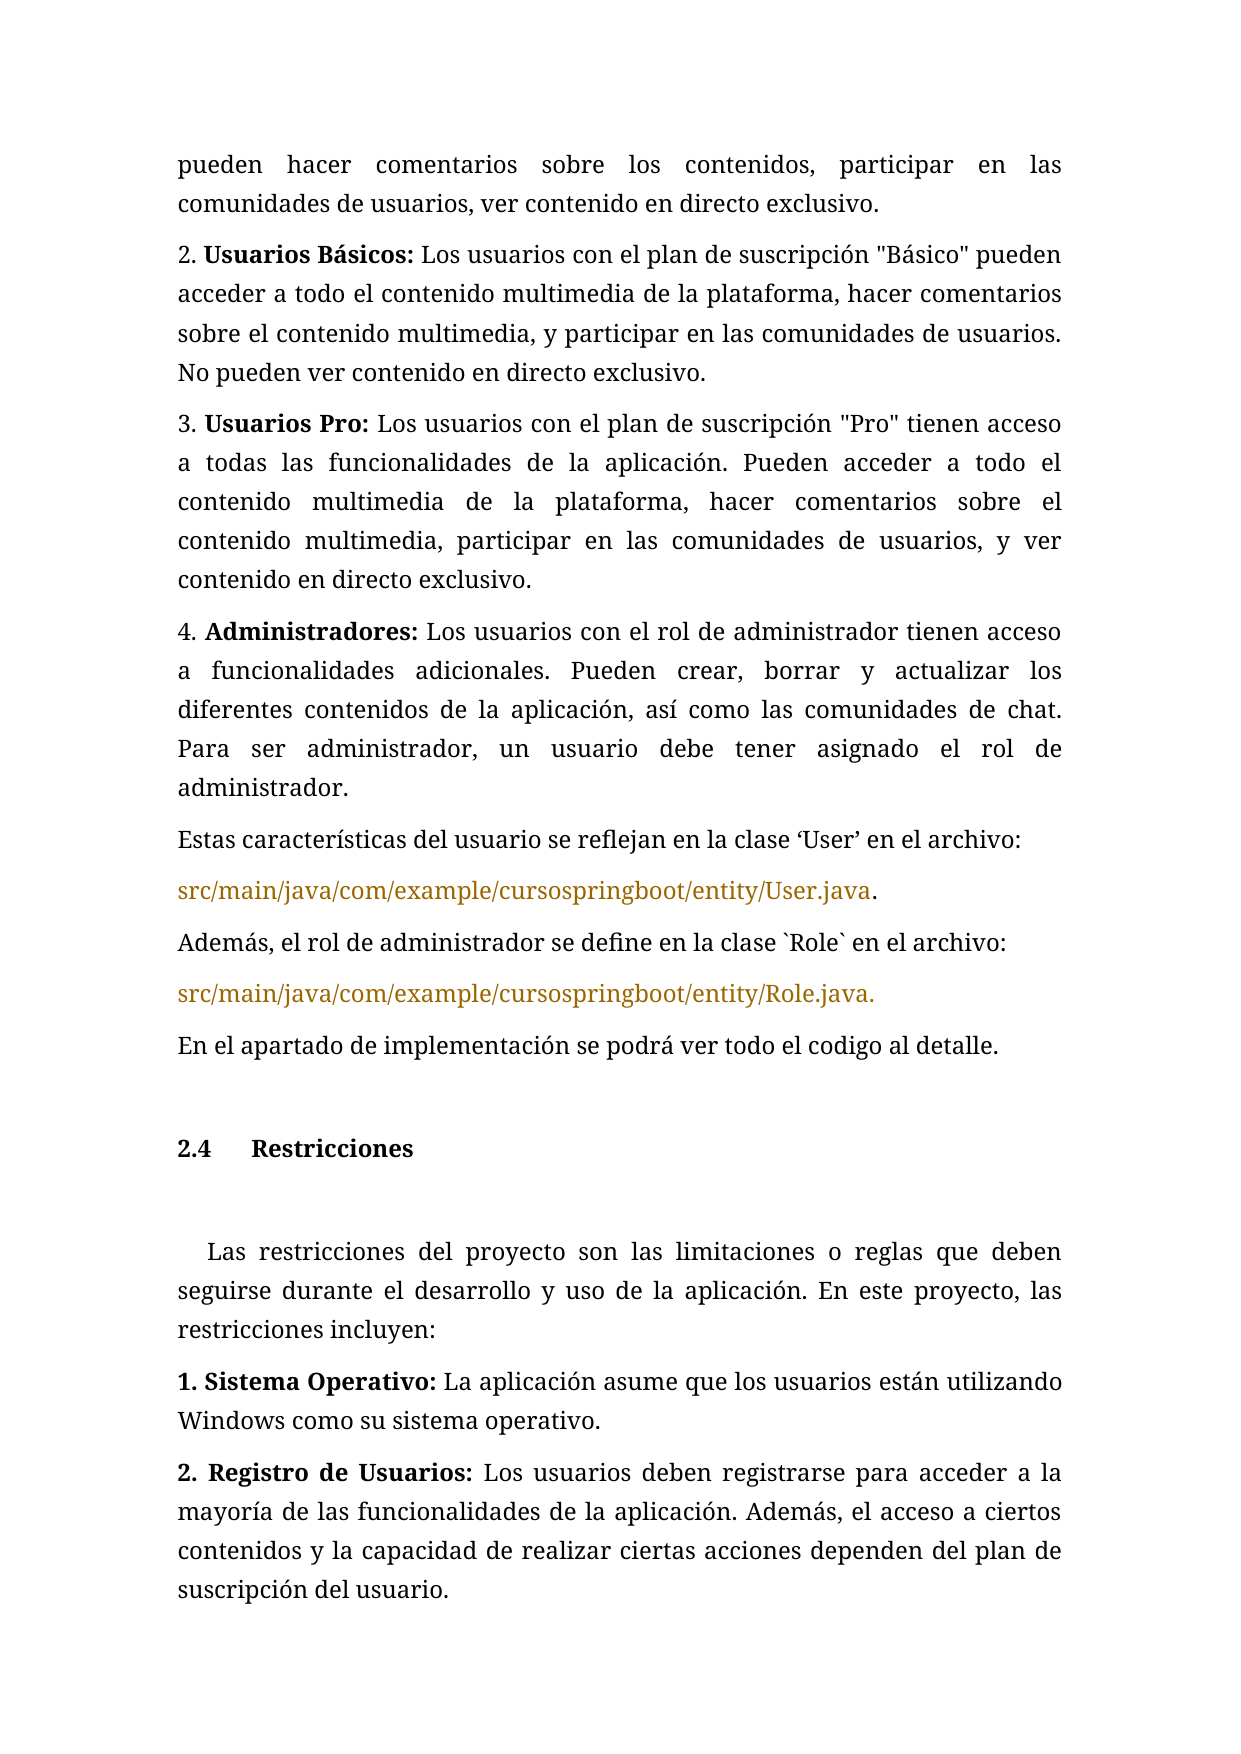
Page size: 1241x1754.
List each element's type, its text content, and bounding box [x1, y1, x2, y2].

text src/main/java/com/example/cursospringboot/entity/Role.java. [177, 977, 1063, 1010]
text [177, 148, 1063, 219]
text src/main/java/com/example/cursospringboot/entity/User.java. [177, 874, 1063, 907]
text 3. Usuarios Pro: Los usuarios con el plan de suscripción "Pro" tienen acceso a todas las funcionalidades de la aplicación. Pueden acceder a todo el contenido multimedia de la plataforma, hacer comentarios sobre el contenido multimedia, participar en las comunidades de usuarios, y ver contenido en directo exclusivo. [177, 407, 1063, 596]
text Además, el rol de administrador se define en la clase `Role` en el archivo: [177, 926, 1063, 958]
text En el apartado de implementación se podrá ver todo el codigo al detalle. [177, 1029, 1063, 1061]
text 4. Administradores: Los usuarios con el rol de administrador tienen acceso a funcionalidades adicionales. Pueden crear, borrar y actualizar los diferentes contenidos de la aplicación, así como las comunidades de chat. Para ser administrador, un usuario debe tener asignado el rol de administrador. [177, 615, 1063, 804]
subtitle 2.4 Restricciones [177, 1132, 1063, 1164]
text Las restricciones del proyecto son las limitaciones o reglas que deben seguirse durante el desarrollo y uso de la aplicación. En este proyecto, las restricciones incluyen: [177, 1235, 1063, 1346]
text Estas características del usuario se reflejan en la clase ‘User’ en el archivo: [177, 823, 1063, 855]
text 1. Sistema Operativo: La aplicación asume que los usuarios están utilizando Windows como su sistema operativo. [177, 1365, 1063, 1436]
text 2. Usuarios Básicos: Los usuarios con el plan de suscripción "Básico" pueden acceder a todo el contenido multimedia de la plataforma, hacer comentarios sobre el contenido multimedia, y participar en las comunidades de usuarios. No pueden ver contenido en directo exclusivo. [177, 238, 1063, 388]
text 2. Registro de Usuarios: Los usuarios deben registrarse para acceder a la mayoría de las funcionalidades de la aplicación. Además, el acceso a ciertos contenidos y la capacidad de realizar ciertas acciones dependen del plan de suscripción del usuario. [177, 1455, 1063, 1605]
